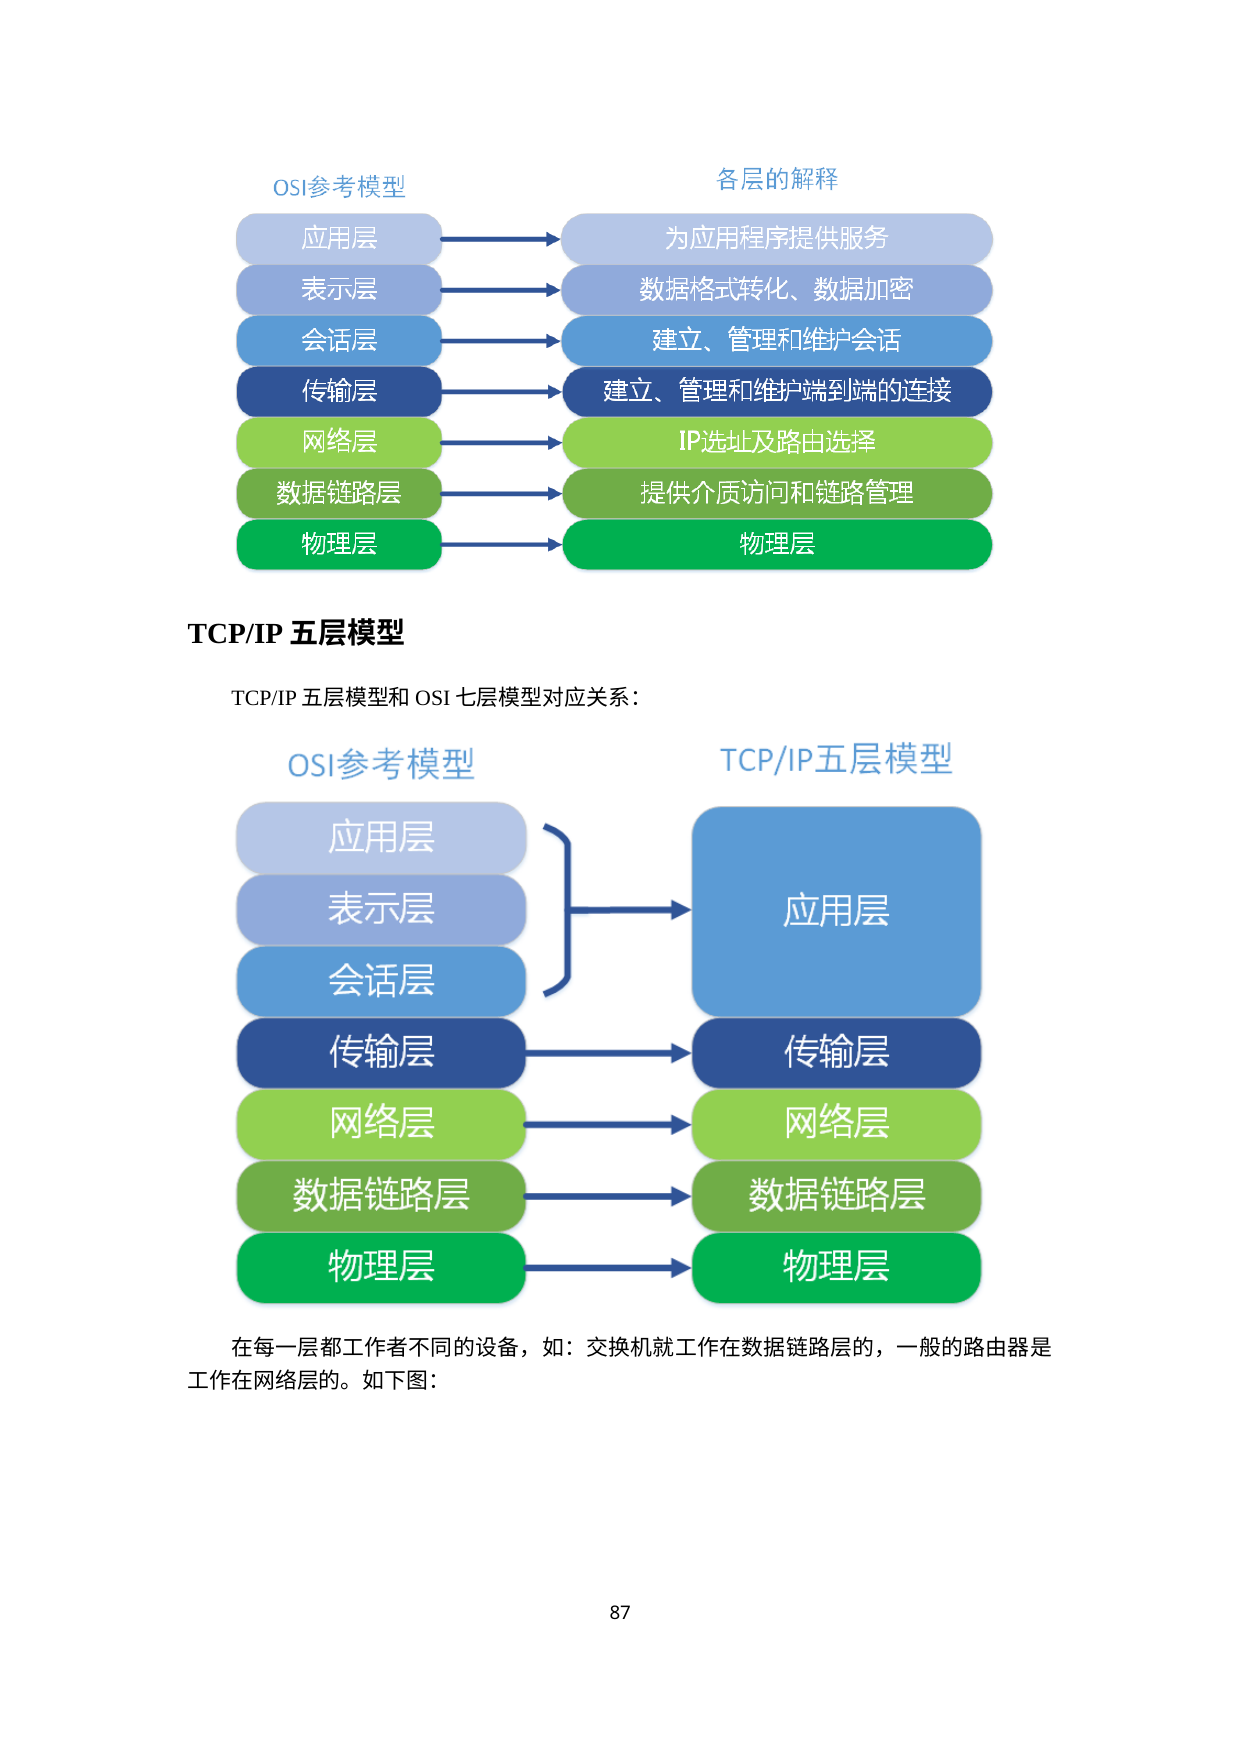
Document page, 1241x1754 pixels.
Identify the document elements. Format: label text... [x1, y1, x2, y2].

text 在每一层都工作者不同的设备，如：交换机就工作在数据链路层的，一般的路由器是工作在网络层的。如下图： [187, 1330, 1053, 1395]
text TCP/IP五层模型和OSI七层模型对应关系： [231, 680, 1053, 712]
picture [231, 159, 998, 576]
subtitle TCP/IP五层模型 [187, 598, 1053, 663]
picture [231, 728, 988, 1312]
